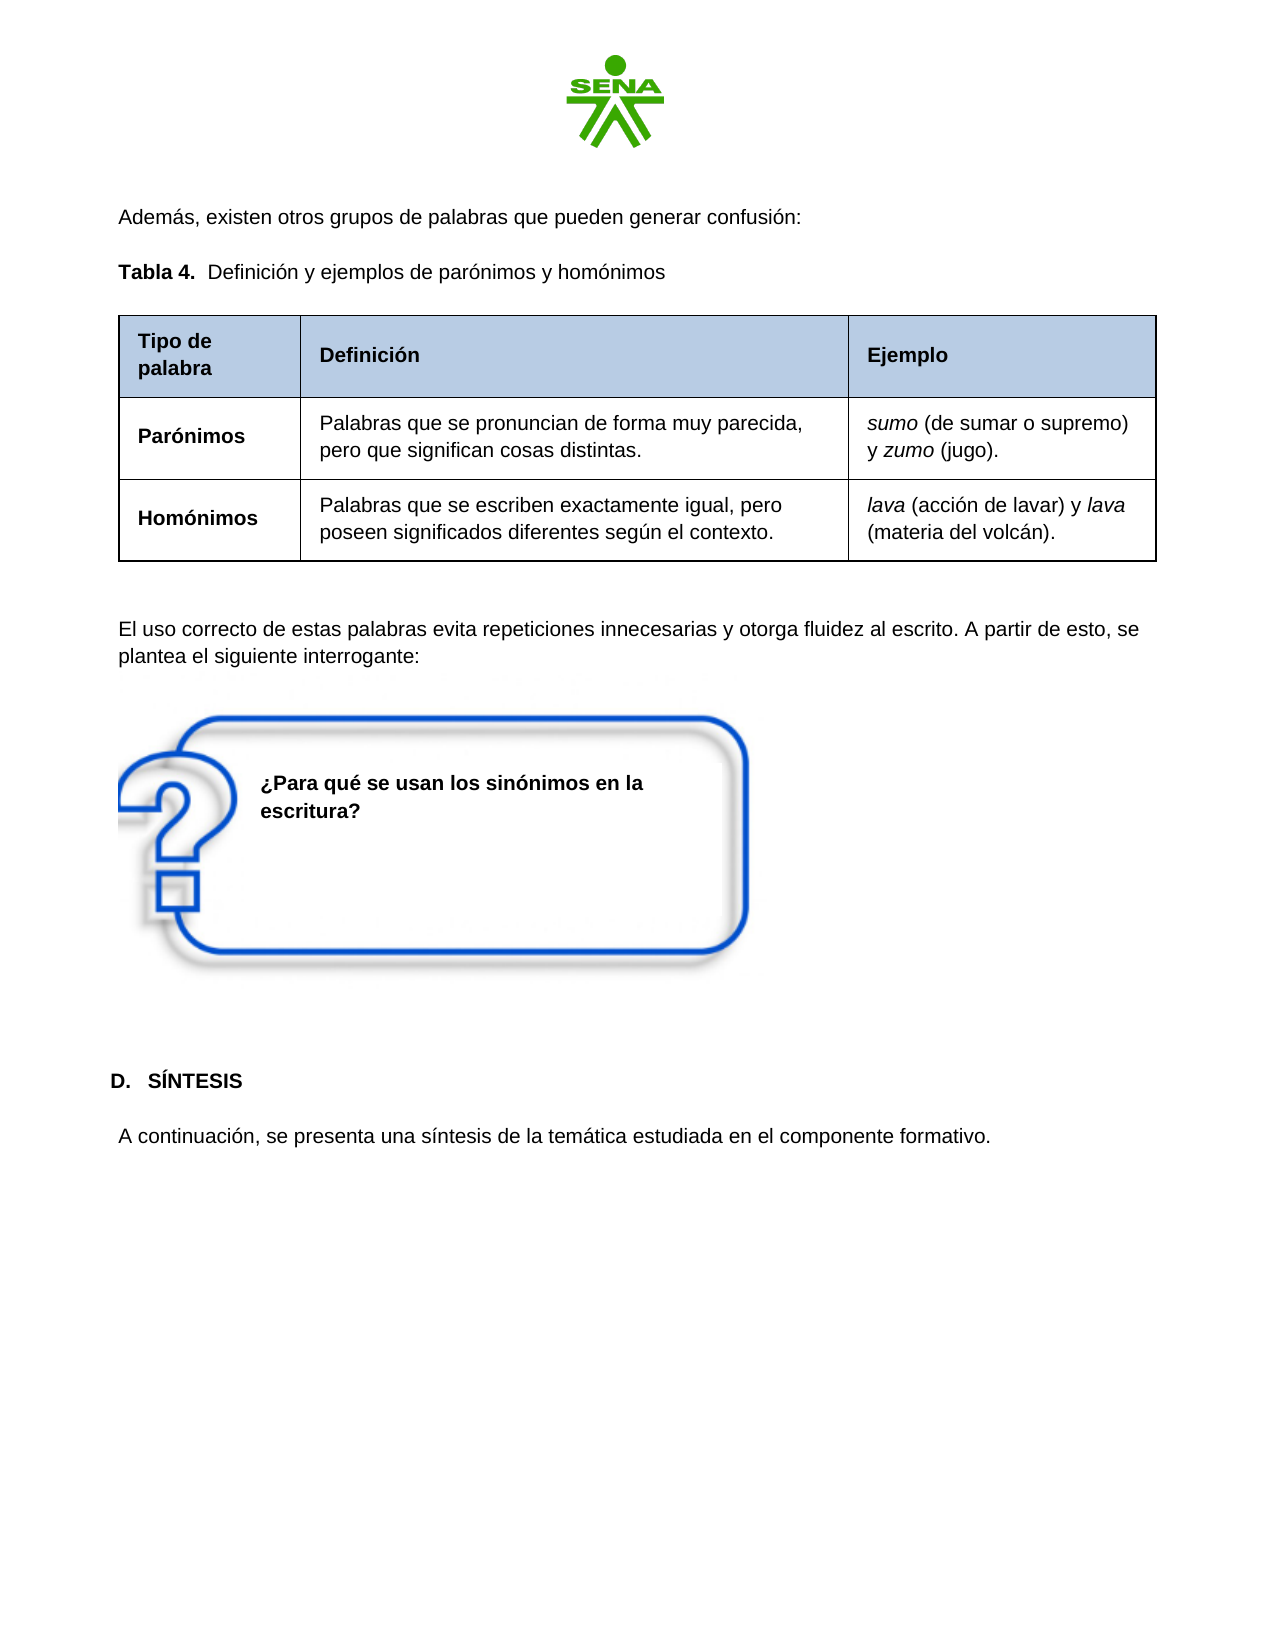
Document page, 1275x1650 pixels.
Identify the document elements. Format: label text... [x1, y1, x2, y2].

picture [118, 671, 768, 990]
table_cell sumo (de sumar o supremo) y zumo (jugo). [849, 398, 1155, 478]
table_cell Palabras que se escriben exactamente igual, pero poseen significados diferentes según el contexto. [301, 480, 848, 560]
text Tabla 4. Definición y ejemplos de parónimos y homónimos [118, 260, 1157, 284]
table_cell lava (acción de lavar) y lava (materia del volcán). [849, 480, 1155, 560]
table_header Definición [301, 316, 848, 397]
table_cell Homónimos [120, 480, 300, 560]
text El uso correcto de estas palabras evita repeticiones innecesarias y otorga fluidez al escrito. A partir de esto, se plantea el siguiente interrogante: [118, 617, 1157, 668]
picture [566, 55, 664, 148]
table_header Ejemplo [849, 316, 1155, 397]
table_cell Parónimos [120, 398, 300, 478]
table_header Tipo de palabra [120, 316, 300, 397]
text Además, existen otros grupos de palabras que pueden generar confusión: [118, 205, 1157, 229]
table_cell Palabras que se pronuncian de forma muy parecida, pero que significan cosas distintas. [301, 398, 848, 478]
text A continuación, se presenta una síntesis de la temática estudiada en el componente formativo. [118, 1124, 1157, 1148]
list SÍNTESIS [110, 1069, 1157, 1093]
